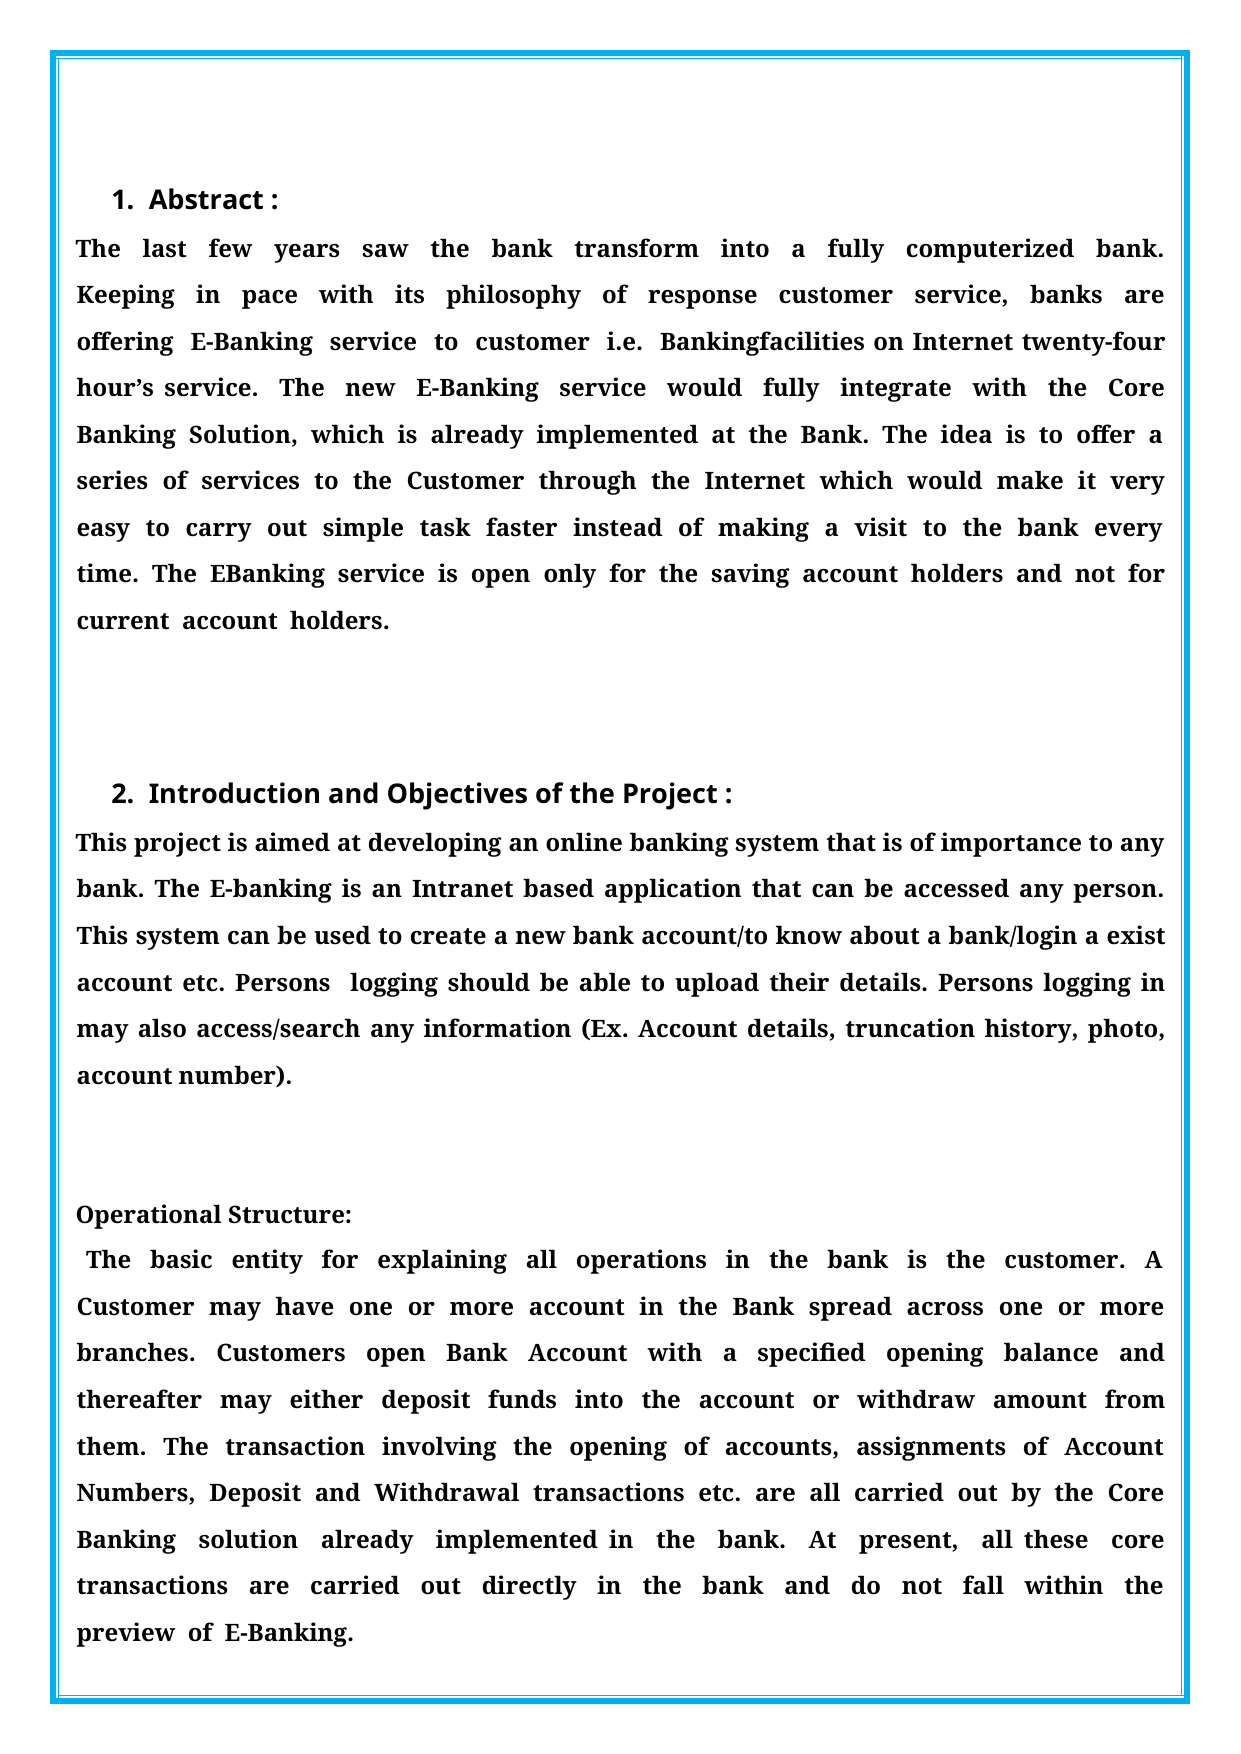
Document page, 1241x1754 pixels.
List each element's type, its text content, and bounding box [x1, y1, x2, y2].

text Operational Structure: [75, 1198, 1167, 1231]
text The last few years saw the bank transform into a fully computerized bank. Keeping in pace with its philosophy of response customer service, banks are offering E-Banking service to customer i.e. Bankingfacilities on Internet twenty-four hour’s service. The new E-Banking service would fully integrate with the Core Banking Solution, which is already implemented at the Bank. The idea is to offer a series of services to the Customer through the Internet which would make it very easy to carry out simple task faster instead of making a visit to the bank every time. The EBanking service is open only for the saving account holders and not for current account holders. [75, 231, 1167, 636]
subtitle Abstract : [111, 180, 1167, 217]
text This project is aimed at developing an online banking system that is of importance to any bank. The E-banking is an Intranet based application that can be accessed any person. This system can be used to create a new bank account/to know about a bank/login a exist account etc. Persons logging should be able to upload their details. Persons logging in may also access/search any information (Ex. Account details, truncation history, photo, account number). [75, 826, 1167, 1091]
subtitle Introduction and Objectives of the Project : [111, 775, 1167, 812]
text The basic entity for explaining all operations in the bank is the customer. A Customer may have one or more account in the Bank spread across one or more branches. Customers open Bank Account with a specified opening balance and thereafter may either deposit funds into the account or withdraw amount from them. The transaction involving the opening of accounts, assignments of Account Numbers, Deposit and Withdrawal transactions etc. are all carried out by the Core Banking solution already implemented in the bank. At present, all these core transactions are carried out directly in the bank and do not fall within the preview of E-Banking. [75, 1243, 1167, 1648]
